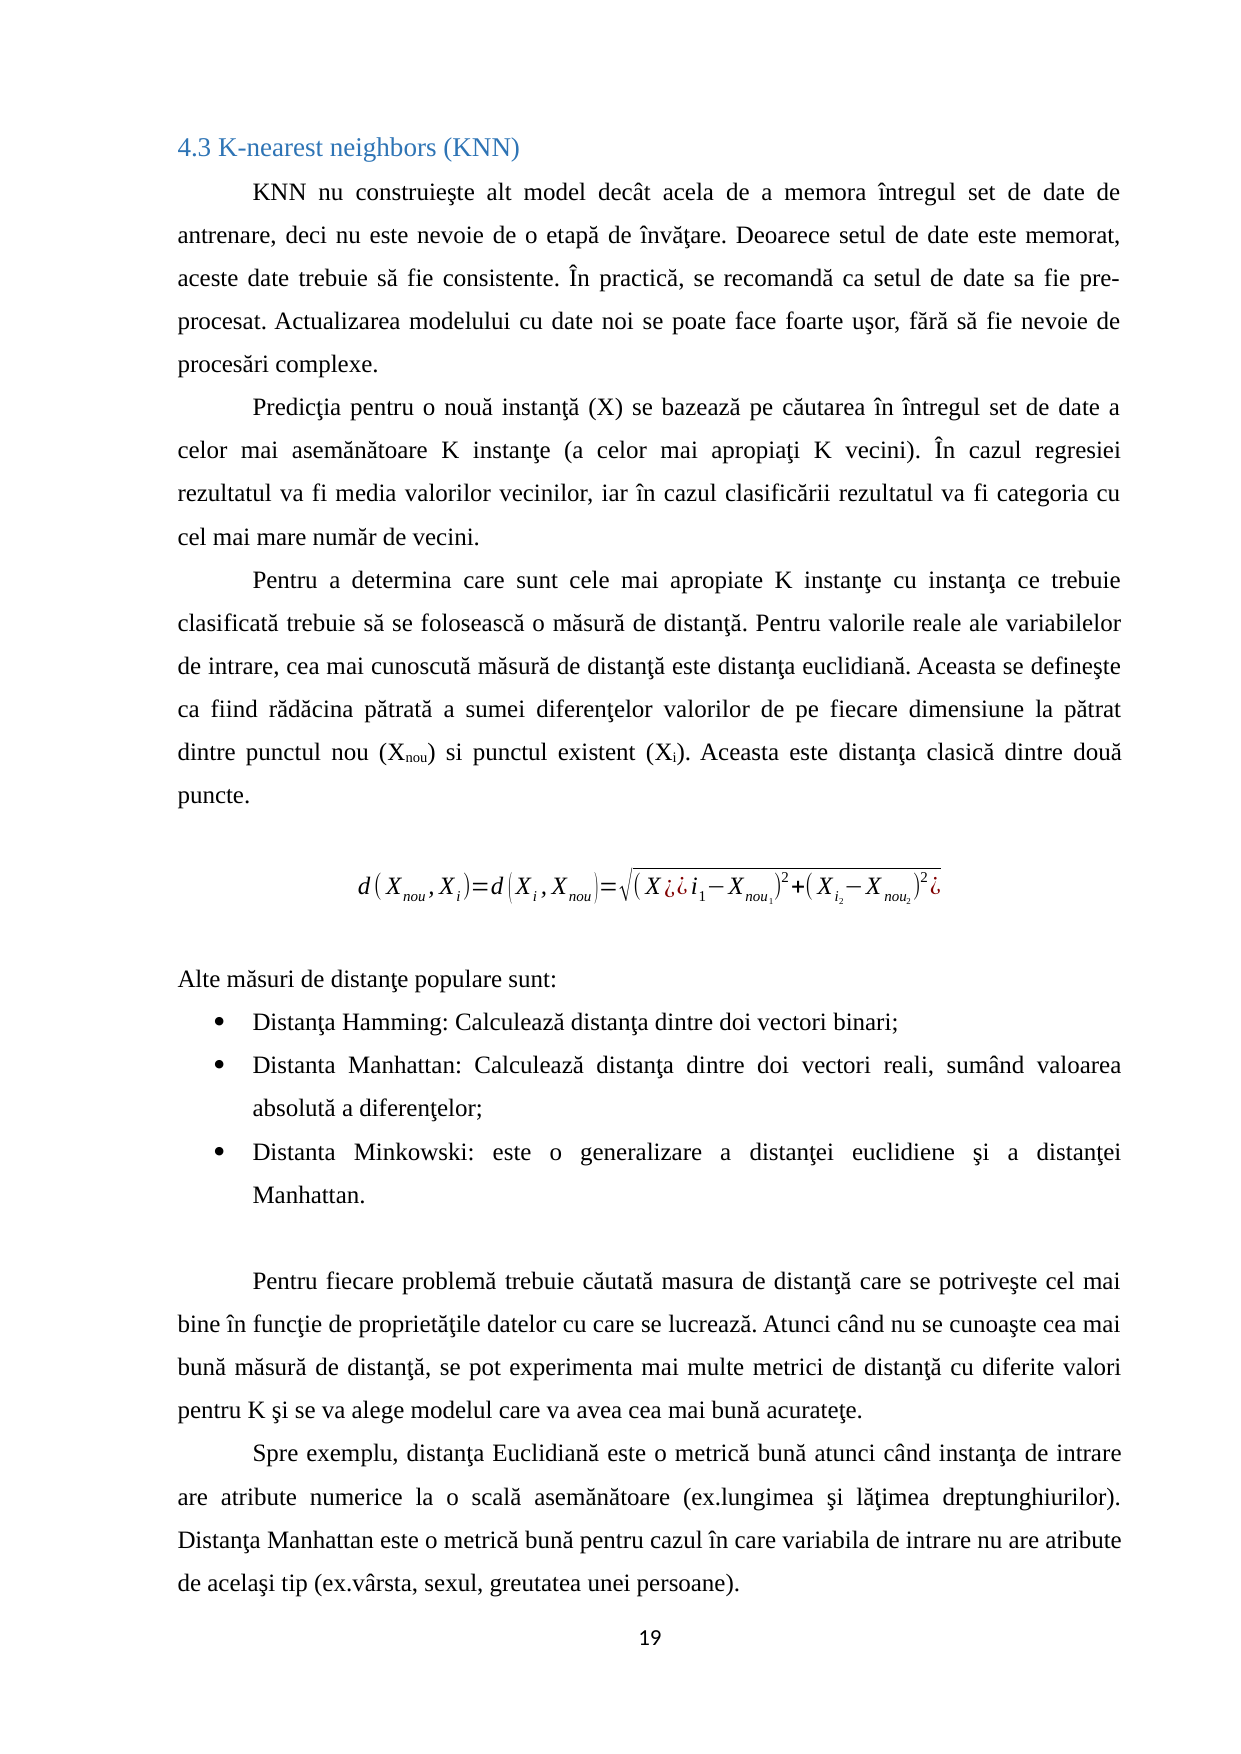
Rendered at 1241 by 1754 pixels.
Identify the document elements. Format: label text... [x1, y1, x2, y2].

text Alte măsuri de distanţe populare sunt: [177, 964, 1122, 993]
list Distanţa Hamming: Calculează distanţa dintre doi vectori binari; [215, 1007, 1122, 1036]
text Spre exemplu, distanţa Euclidiană este o metrică bună atunci când instanţa de intrare are atribute numerice la o scală asemănătoare (ex.lungimea şi lăţimea dreptunghiurilor). Distanţa Manhattan este o metrică bună pentru cazul în care variabila de intrare nu are atribute de acelaşi tip (ex.vârsta, sexul, greutatea unei persoane). [177, 1438, 1122, 1597]
list Distanta Minkowski: este o generalizare a distanţei euclidiene şi a distanţei Manhattan. [215, 1137, 1122, 1208]
list Distanta Manhattan: Calculează distanţa dintre doi vectori reali, sumând valoarea absolută a diferenţelor; [215, 1050, 1122, 1122]
text KNN nu construieşte alt model decât acela de a memora întregul set de date de antrenare, deci nu este nevoie de o etapă de învăţare. Deoarece setul de date este memorat, aceste date trebuie să fie consistente. În practică, se recomandă ca setul de date sa fie pre-procesat. Actualizarea modelului cu date noi se poate face foarte uşor, fără să fie nevoie de procesări complexe. [177, 177, 1122, 378]
text Pentru fiecare problemă trebuie căutată masura de distanţă care se potriveşte cel mai bine în funcţie de proprietăţile datelor cu care se lucrează. Atunci când nu se cunoaşte cea mai bună măsură de distanţă, se pot experimenta mai multe metrici de distanţă cu diferite valori pentru K şi se va alege modelul care va avea cea mai bună acurateţe. [177, 1266, 1122, 1424]
text Predicţia pentru o nouă instanţă (X) se bazează pe căutarea în întregul set de date a celor mai asemănătoare K instanţe (a celor mai apropiaţi K vecini). În cazul regresiei rezultatul va fi media valorilor vecinilor, iar în cazul clasificării rezultatul va fi categoria cu cel mai mare număr de vecini. [177, 392, 1122, 550]
subtitle 4.3 K-nearest neighbors (KNN) [177, 131, 1122, 162]
text Pentru a determina care sunt cele mai apropiate K instanţe cu instanţa ce trebuie clasificată trebuie să se folosească o măsură de distanţă. Pentru valorile reale ale variabilelor de intrare, cea mai cunoscută măsură de distanţă este distanţa euclidiană. Aceasta se defineşte ca fiind rădăcina pătrată a sumei diferenţelor valorilor de pe fiecare dimensiune la pătrat dintre punctul nou (Xnou) si punctul existent (Xi). Aceasta este distanţa clasică dintre două puncte. [177, 565, 1122, 852]
